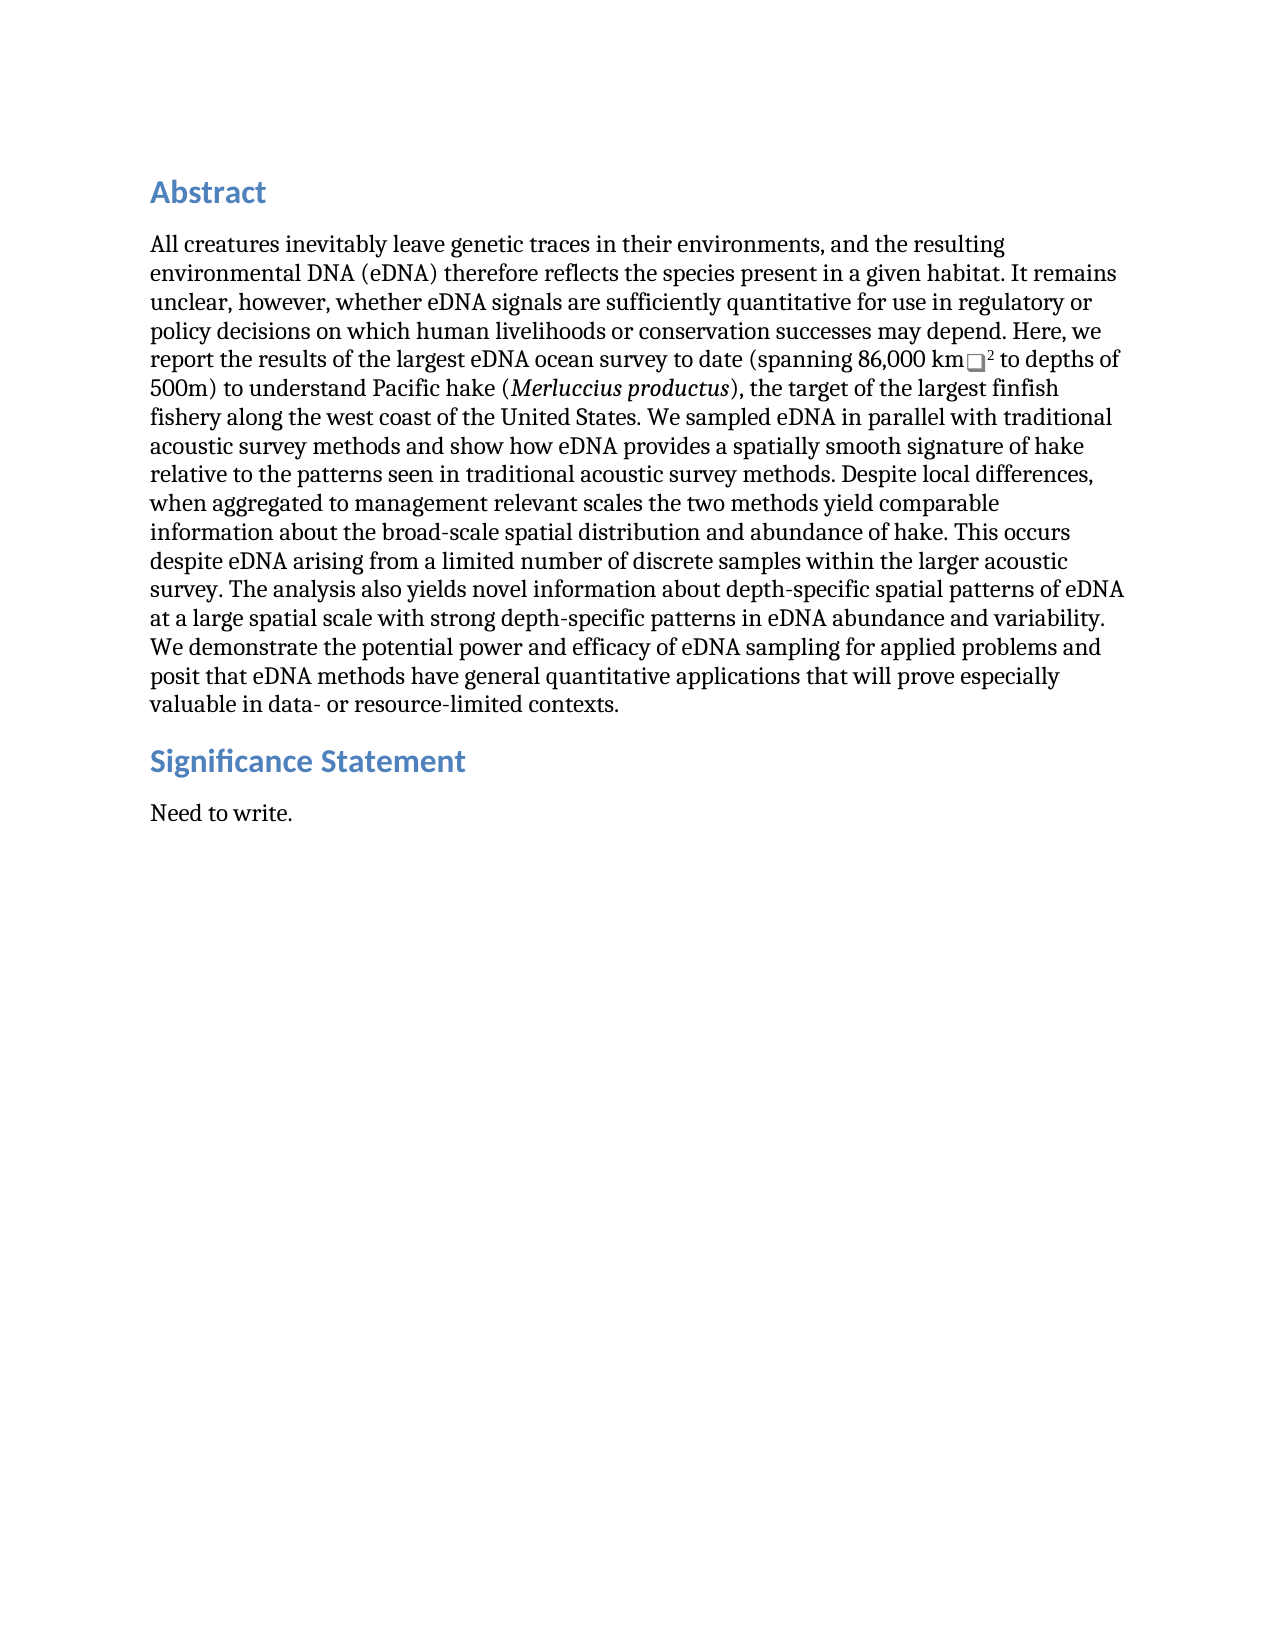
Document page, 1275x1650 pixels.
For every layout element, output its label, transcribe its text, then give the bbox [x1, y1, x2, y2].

subtitle Abstract [150, 171, 1125, 212]
subtitle Significance Statement [150, 740, 1125, 781]
text Need to write. [150, 799, 1125, 828]
text All creatures inevitably leave genetic traces in their environments, and the resulting environmental DNA (eDNA) therefore reflects the species present in a given habitat. It remains unclear, however, whether eDNA signals are sufficiently quantitative for use in regulatory or policy decisions on which human livelihoods or conservation successes may depend. Here, we report the results of the largest eDNA ocean survey to date (spanning 86,000 km to depths of 500m) to understand Pacific hake (Merluccius productus), the target of the largest finfish fishery along the west coast of the United States. We sampled eDNA in parallel with traditional acoustic survey methods and show how eDNA provides a spatially smooth signature of hake relative to the patterns seen in traditional acoustic survey methods. Despite local differences, when aggregated to management relevant scales the two methods yield comparable information about the broad-scale spatial distribution and abundance of hake. This occurs despite eDNA arising from a limited number of discrete samples within the larger acoustic survey. The analysis also yields novel information about depth-specific spatial patterns of eDNA at a large spatial scale with strong depth-specific patterns in eDNA abundance and variability. We demonstrate the potential power and efficacy of eDNA sampling for applied problems and posit that eDNA methods have general quantitative applications that will prove especially valuable in data- or resource-limited contexts. [150, 230, 1125, 719]
